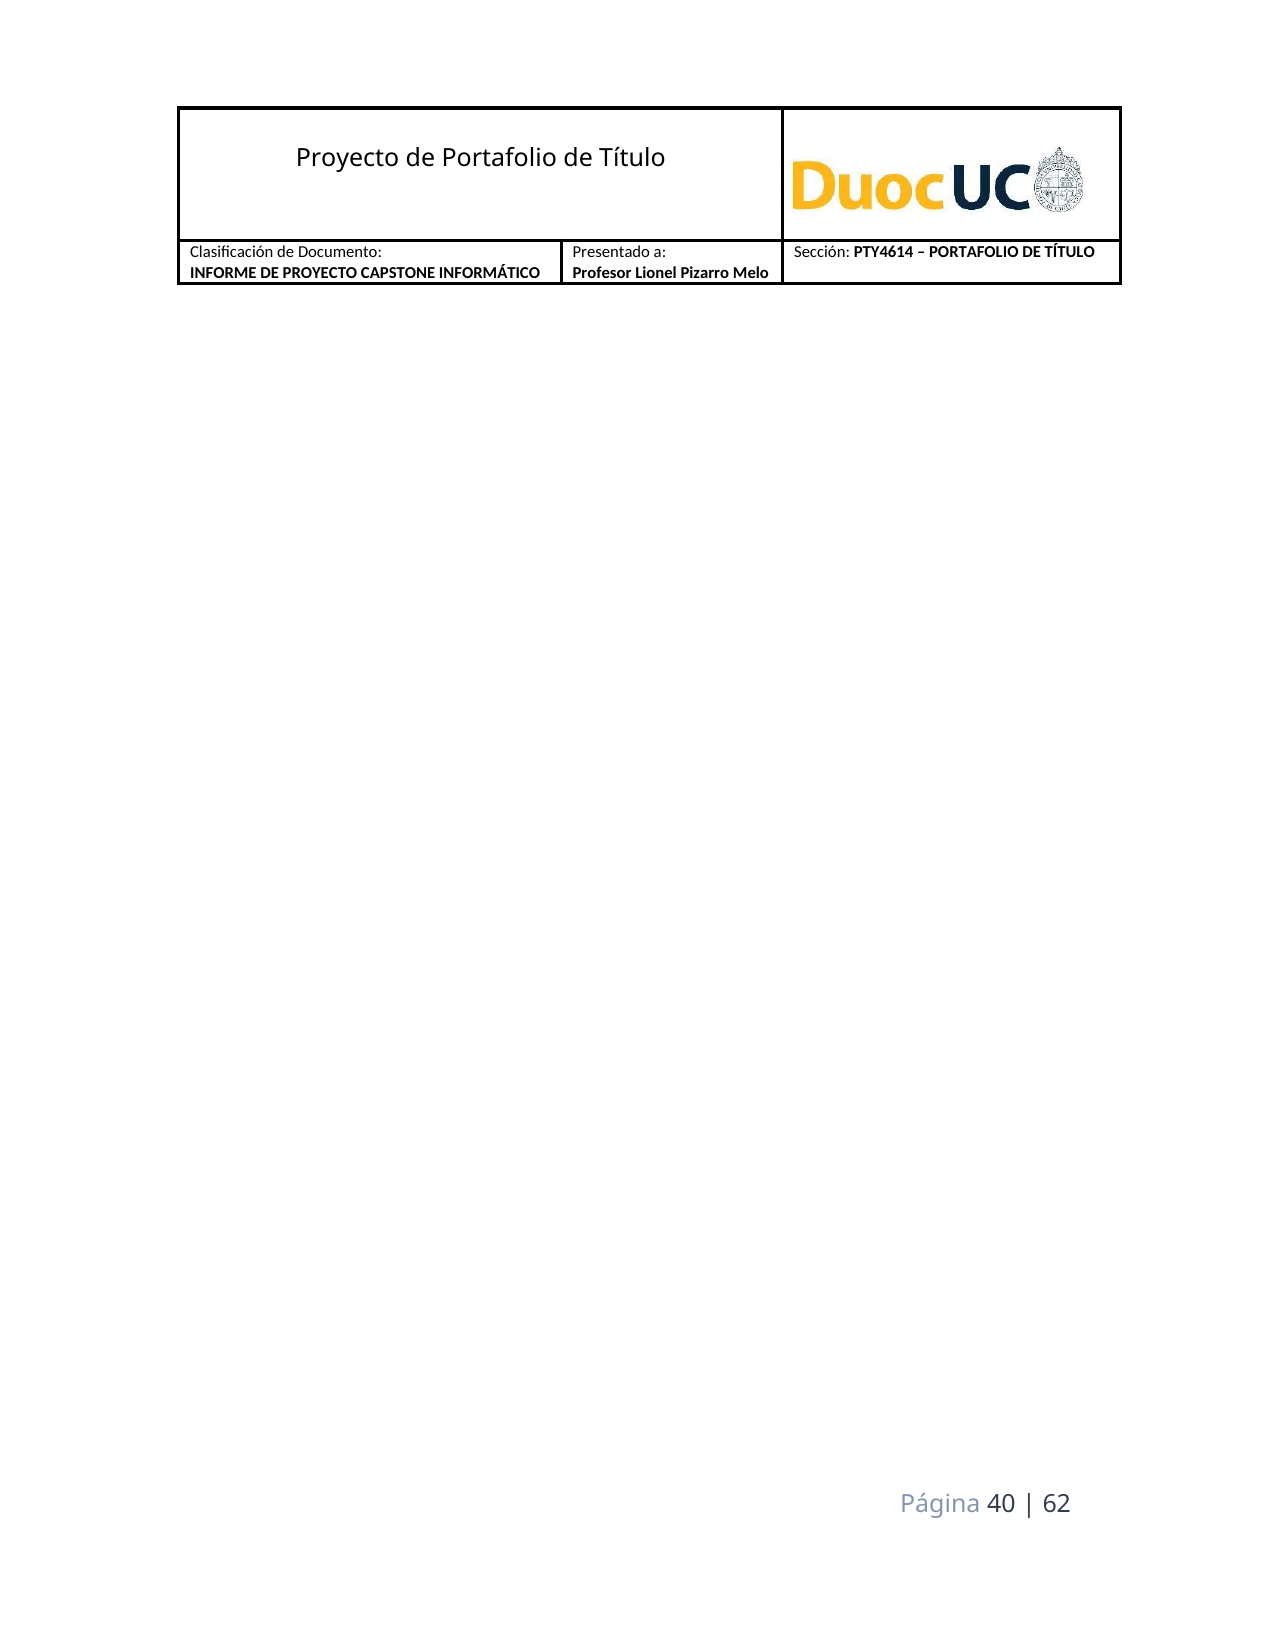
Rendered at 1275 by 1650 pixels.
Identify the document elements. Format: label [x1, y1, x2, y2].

picture [791, 146, 1085, 212]
